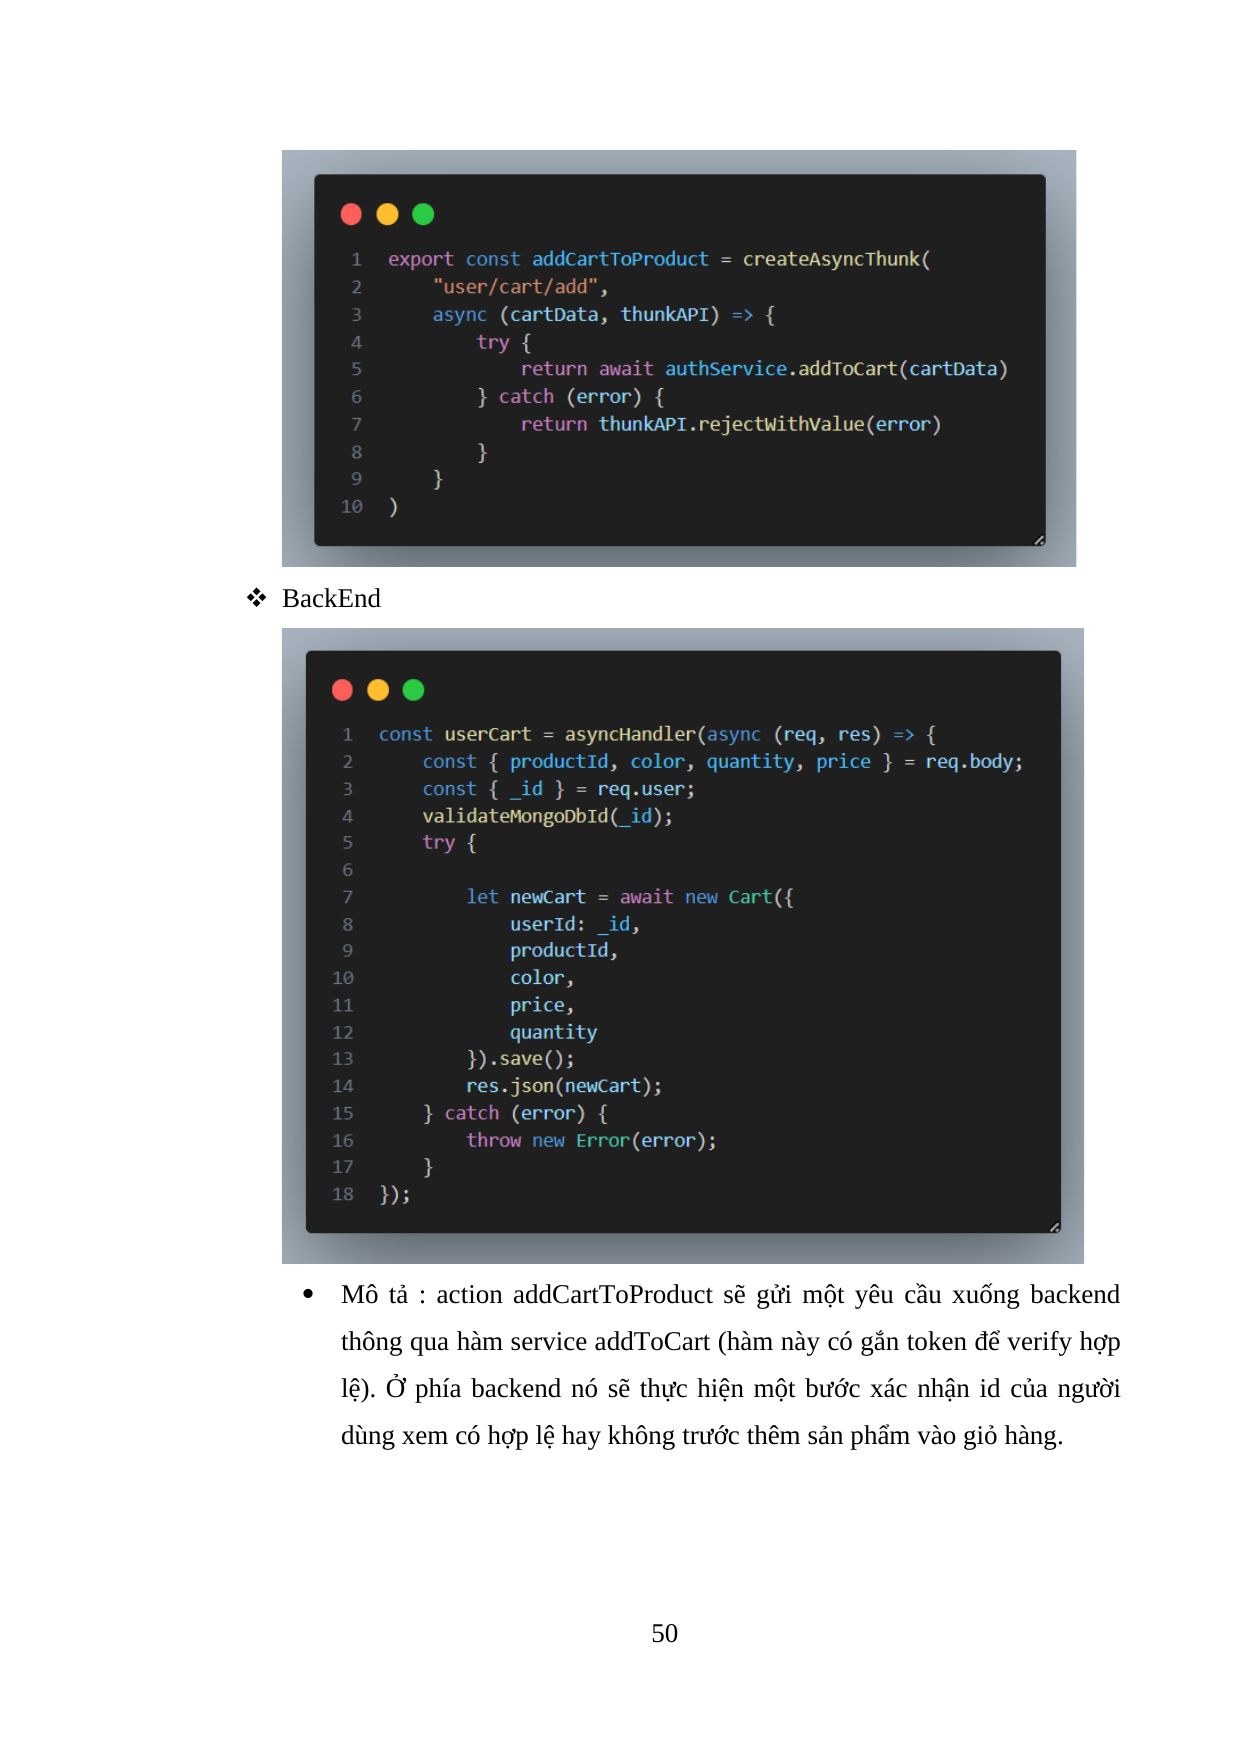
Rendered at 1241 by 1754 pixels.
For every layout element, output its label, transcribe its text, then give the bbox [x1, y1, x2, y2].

picture [281, 628, 1085, 1264]
list Mô tả : action addCartToProduct sẽ gửi một yêu cầu xuống backend thông qua hàm service addToCart (hàm này có gắn token để verify hợp lệ). Ở phía backend nó sẽ thực hiện một bước xác nhận id của người dùng xem có hợp lệ hay không trước thêm sản phẩm vào giỏ hàng. [303, 1279, 1122, 1450]
picture [281, 150, 1077, 567]
list BackEnd [244, 582, 1122, 613]
